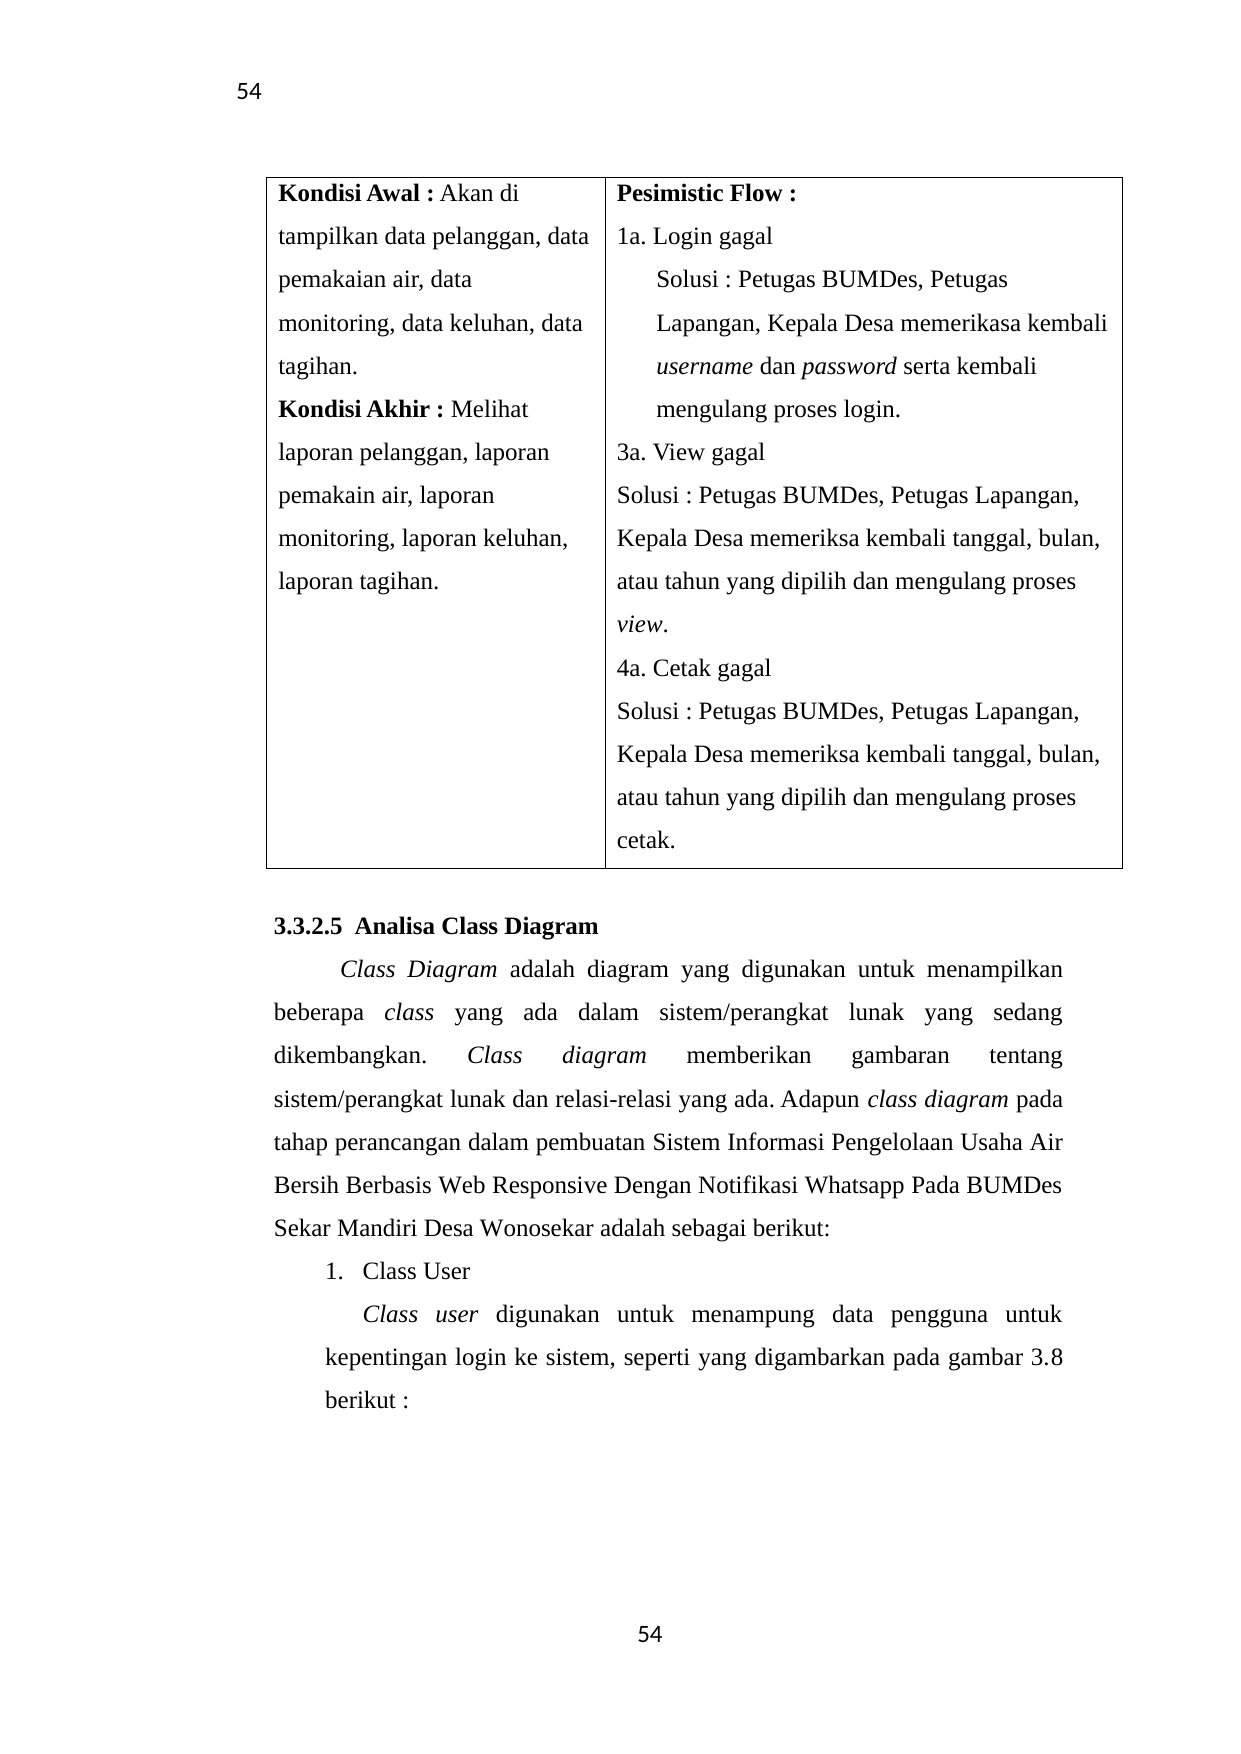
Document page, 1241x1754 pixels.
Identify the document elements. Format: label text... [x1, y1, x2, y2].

list Class User [325, 1256, 1063, 1285]
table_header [267, 178, 605, 868]
text Class user digunakan untuk menampung data pengguna untuk kepentingan login ke sistem, seperti yang digambarkan pada gambar 3.8 berikut : [325, 1299, 1063, 1414]
text Class Diagram adalah diagram yang digunakan untuk menampilkan beberapa class yang ada dalam sistem/perangkat lunak yang sedang dikembangkan. Class diagram memberikan gambaran tentang sistem/perangkat lunak dan relasi-relasi yang ada. Adapun class diagram pada tahap perancangan dalam pembuatan Sistem Informasi Pengelolaan Usaha Air Bersih Berbasis Web Responsive Dengan Notifikasi Whatsapp Pada BUMDes Sekar Mandiri Desa Wonosekar adalah sebagai berikut: [274, 954, 1063, 1242]
list Analisa Class Diagram [274, 911, 1063, 940]
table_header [606, 178, 1122, 868]
